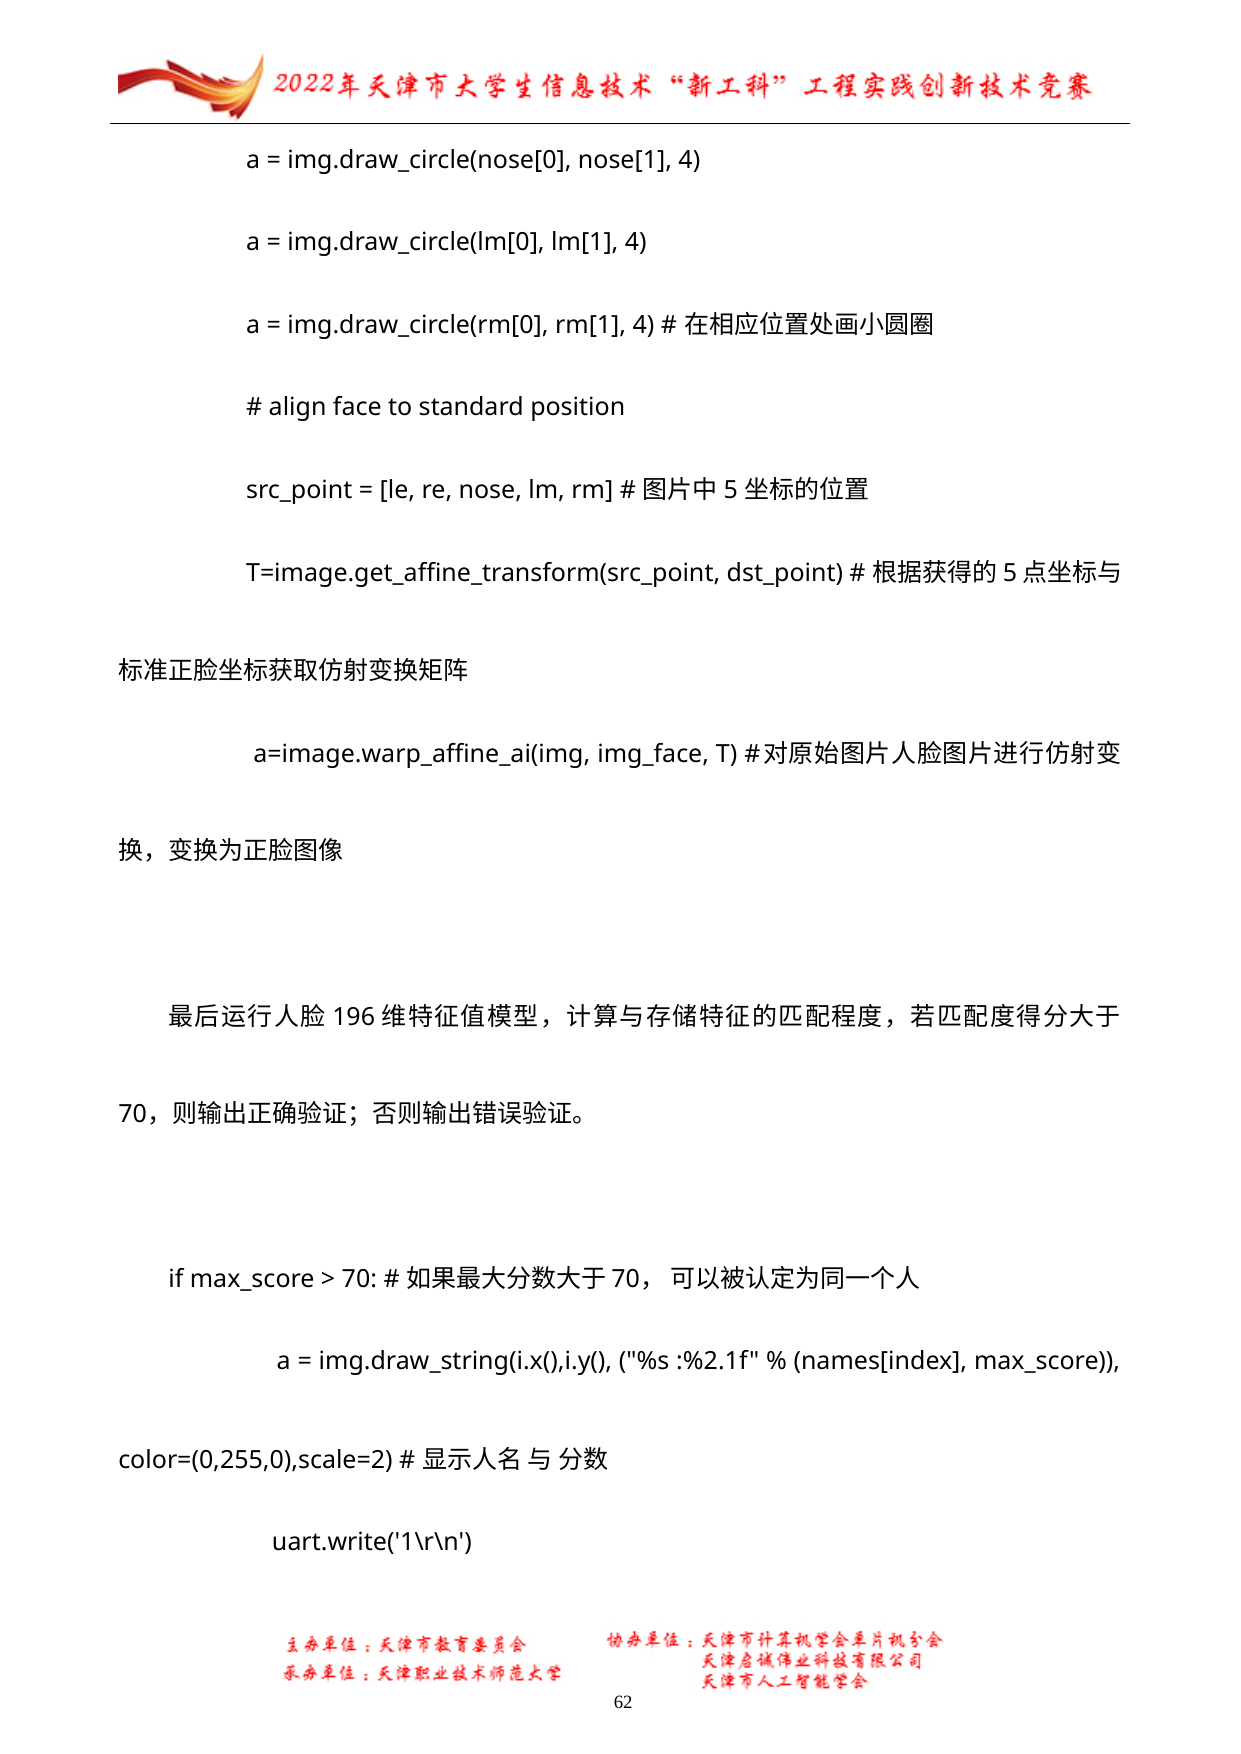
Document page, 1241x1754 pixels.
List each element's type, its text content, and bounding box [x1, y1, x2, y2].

text a=image.warp_affine_ai(img, img_face, T) #对原始图片人脸图片进行仿射变换，变换为正脸图像 [118, 719, 1122, 881]
text src_point = [le, re, nose, lm, rm] # 图片中 5 坐标的位置 [118, 455, 1122, 520]
picture [118, 49, 1122, 122]
text a = img.draw_circle(rm[0], rm[1], 4) # 在相应位置处画小圆圈 [118, 290, 1122, 355]
text uart.write('1\r\n') [118, 1508, 1122, 1573]
text if max_score > 70: # 如果最大分数大于70， 可以被认定为同一个人 [118, 1244, 1122, 1309]
text a = img.draw_circle(lm[0], lm[1], 4) [118, 208, 1122, 273]
text a = img.draw_circle(nose[0], nose[1], 4) [118, 126, 1122, 191]
text # align face to standard position [118, 373, 1122, 438]
text 最后运行人脸196维特征值模型，计算与存储特征的匹配程度，若匹配度得分大于70，则输出正确验证；否则输出错误验证。 [118, 982, 1122, 1144]
text T=image.get_affine_transform(src_point, dst_point) # 根据获得的5点坐标与标准正脸坐标获取仿射变换矩阵 [118, 538, 1122, 701]
text a = img.draw_string(i.x(),i.y(), ("%s :%2.1f" % (names[index], max_score)), color=(0,255,0),scale=2) # 显示人名 与 分数 [118, 1327, 1122, 1490]
picture [118, 1623, 1122, 1695]
